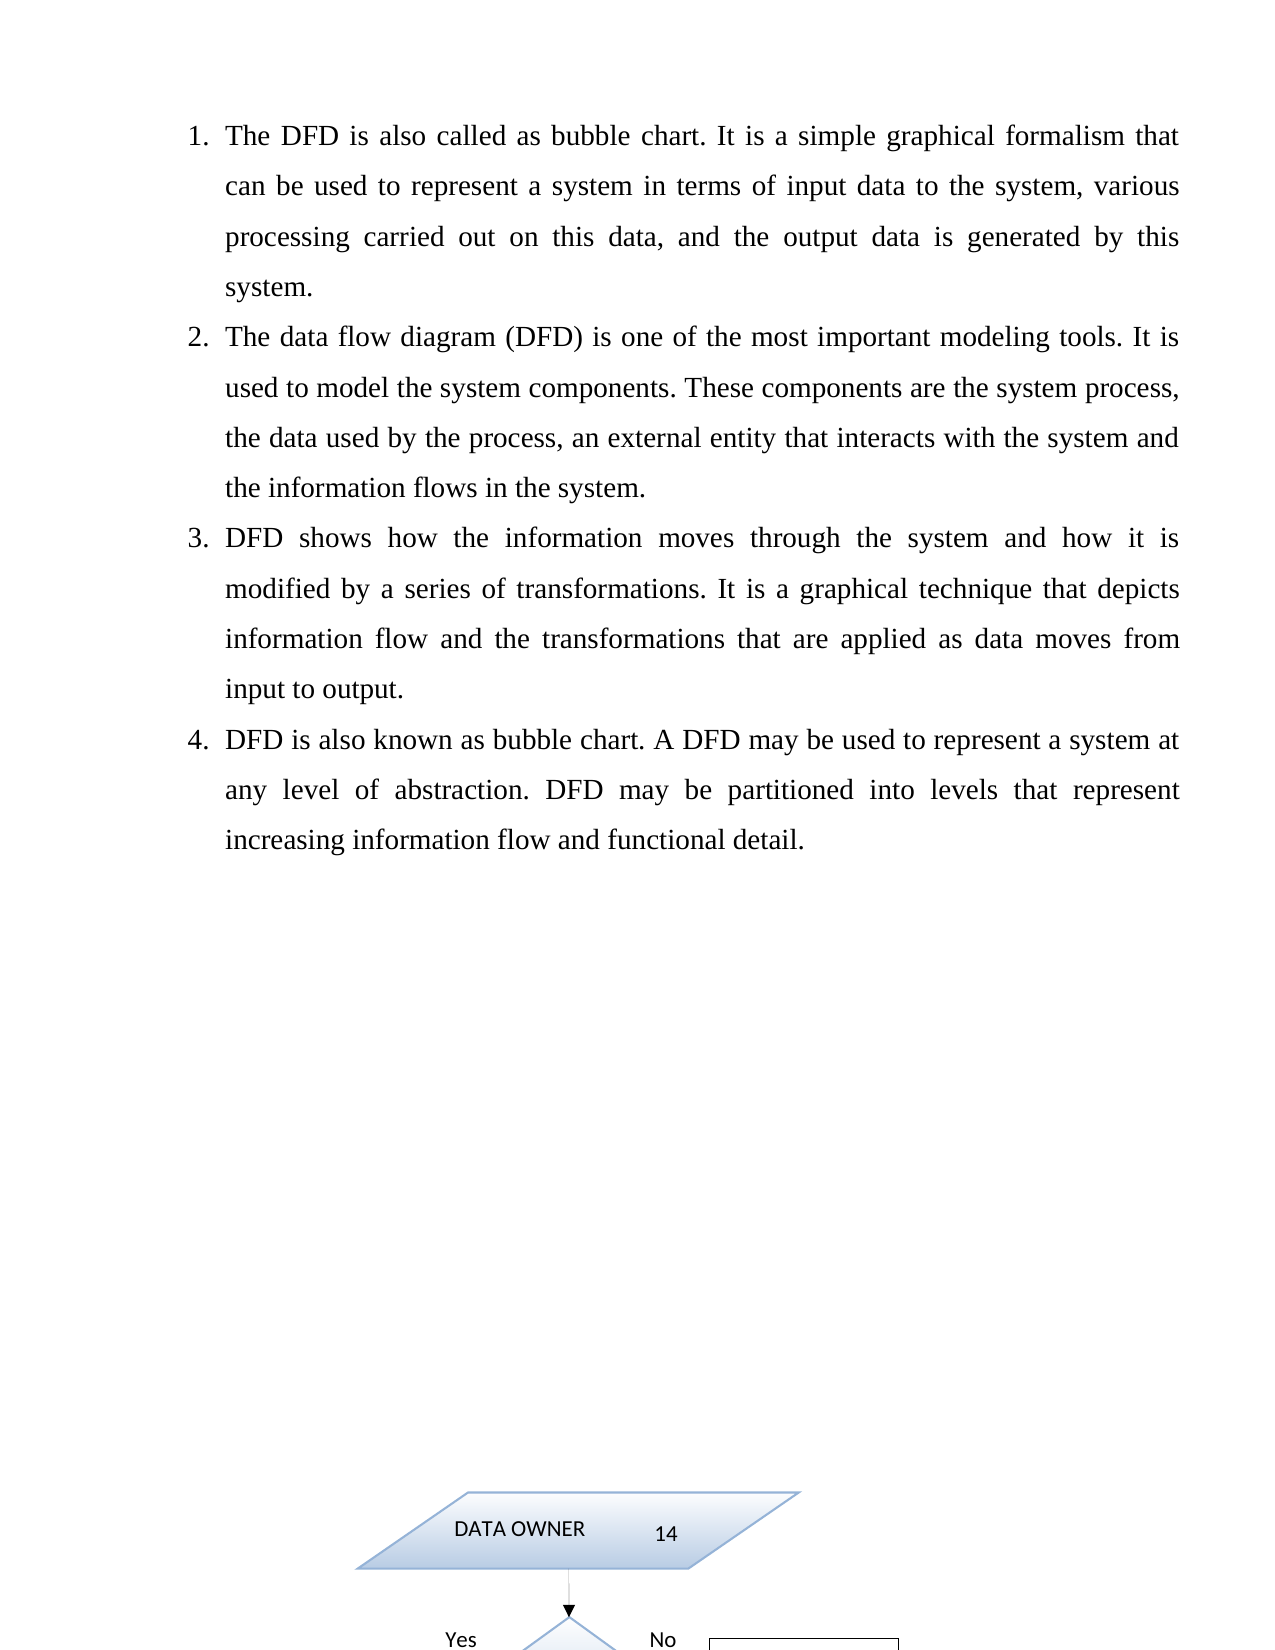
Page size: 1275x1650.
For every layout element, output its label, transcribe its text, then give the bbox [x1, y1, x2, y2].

list DFD is also known as bubble chart. A DFD may be used to represent a system at any level of abstraction. DFD may be partitioned into levels that represent increasing information flow and functional detail. [187, 722, 1181, 856]
list The data flow diagram (DFD) is one of the most important modeling tools. It is used to model the system components. These components are the system process, the data used by the process, an external entity that interacts with the system and the information flows in the system. [187, 319, 1181, 504]
list DFD shows how the information moves through the system and how it is modified by a series of transformations. It is a graphical technique that depicts information flow and the transformations that are applied as data moves from input to output. [187, 521, 1181, 705]
list The DFD is also called as bubble chart. It is a simple graphical formalism that can be used to represent a system in terms of input data to the system, various processing carried out on this data, and the output data is generated by this system. [187, 118, 1181, 303]
